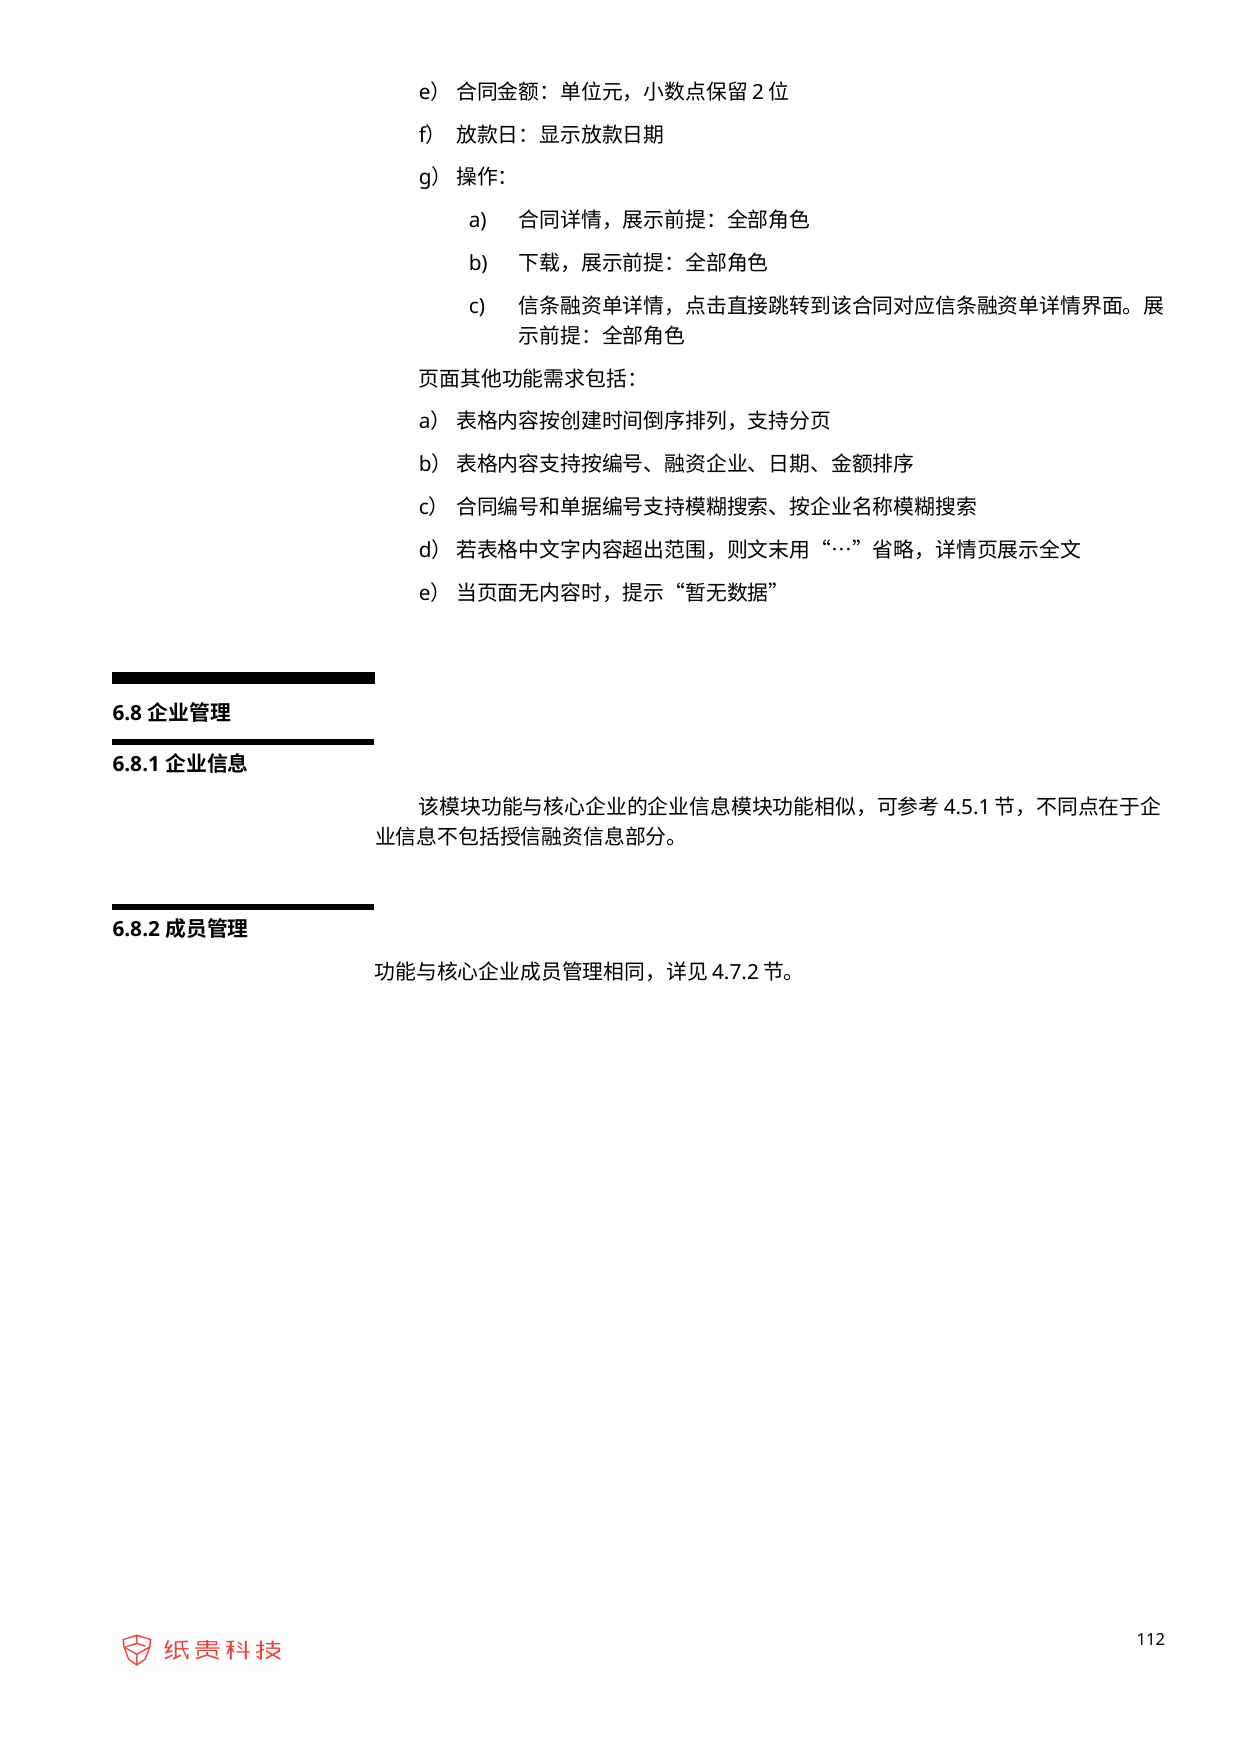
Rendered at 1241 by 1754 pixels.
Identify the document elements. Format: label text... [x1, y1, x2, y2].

list 若表格中文字内容超出范围，则文末用“…”省略，详情页展示全文 [418, 533, 1165, 563]
list 表格内容按创建时间倒序排列，支持分页 [418, 405, 1165, 435]
picture [112, 1627, 287, 1671]
subtitle 6.8.2 成员管理 [112, 910, 374, 943]
list 表格内容支持按编号、融资企业、日期、金额排序 [418, 448, 1165, 478]
list 当页面无内容时，提示“暂无数据” [418, 576, 1165, 606]
list 操作： [418, 161, 1165, 191]
list 合同金额：单位元，小数点保留2位 [418, 75, 1165, 105]
subtitle 6.8 企业管理 [112, 696, 1165, 726]
list 放款日：显示放款日期 [418, 118, 1165, 148]
list 下载，展示前提：全部角色 [468, 246, 1165, 277]
list 合同编号和单据编号支持模糊搜索、按企业名称模糊搜索 [418, 490, 1165, 521]
text 功能与核心企业成员管理相同，详见4.7.2节。 [374, 955, 1165, 986]
subtitle 6.8.1 企业信息 [112, 745, 374, 778]
text 页面其他功能需求包括： [418, 362, 1165, 392]
list 信条融资单详情，点击直接跳转到该合同对应信条融资单详情界面。展示前提：全部角色 [468, 289, 1165, 349]
list 合同详情，展示前提：全部角色 [468, 203, 1165, 234]
text 该模块功能与核心企业的企业信息模块功能相似，可参考4.5.1节，不同点在于企业信息不包括授信融资信息部分。 [375, 790, 1165, 851]
